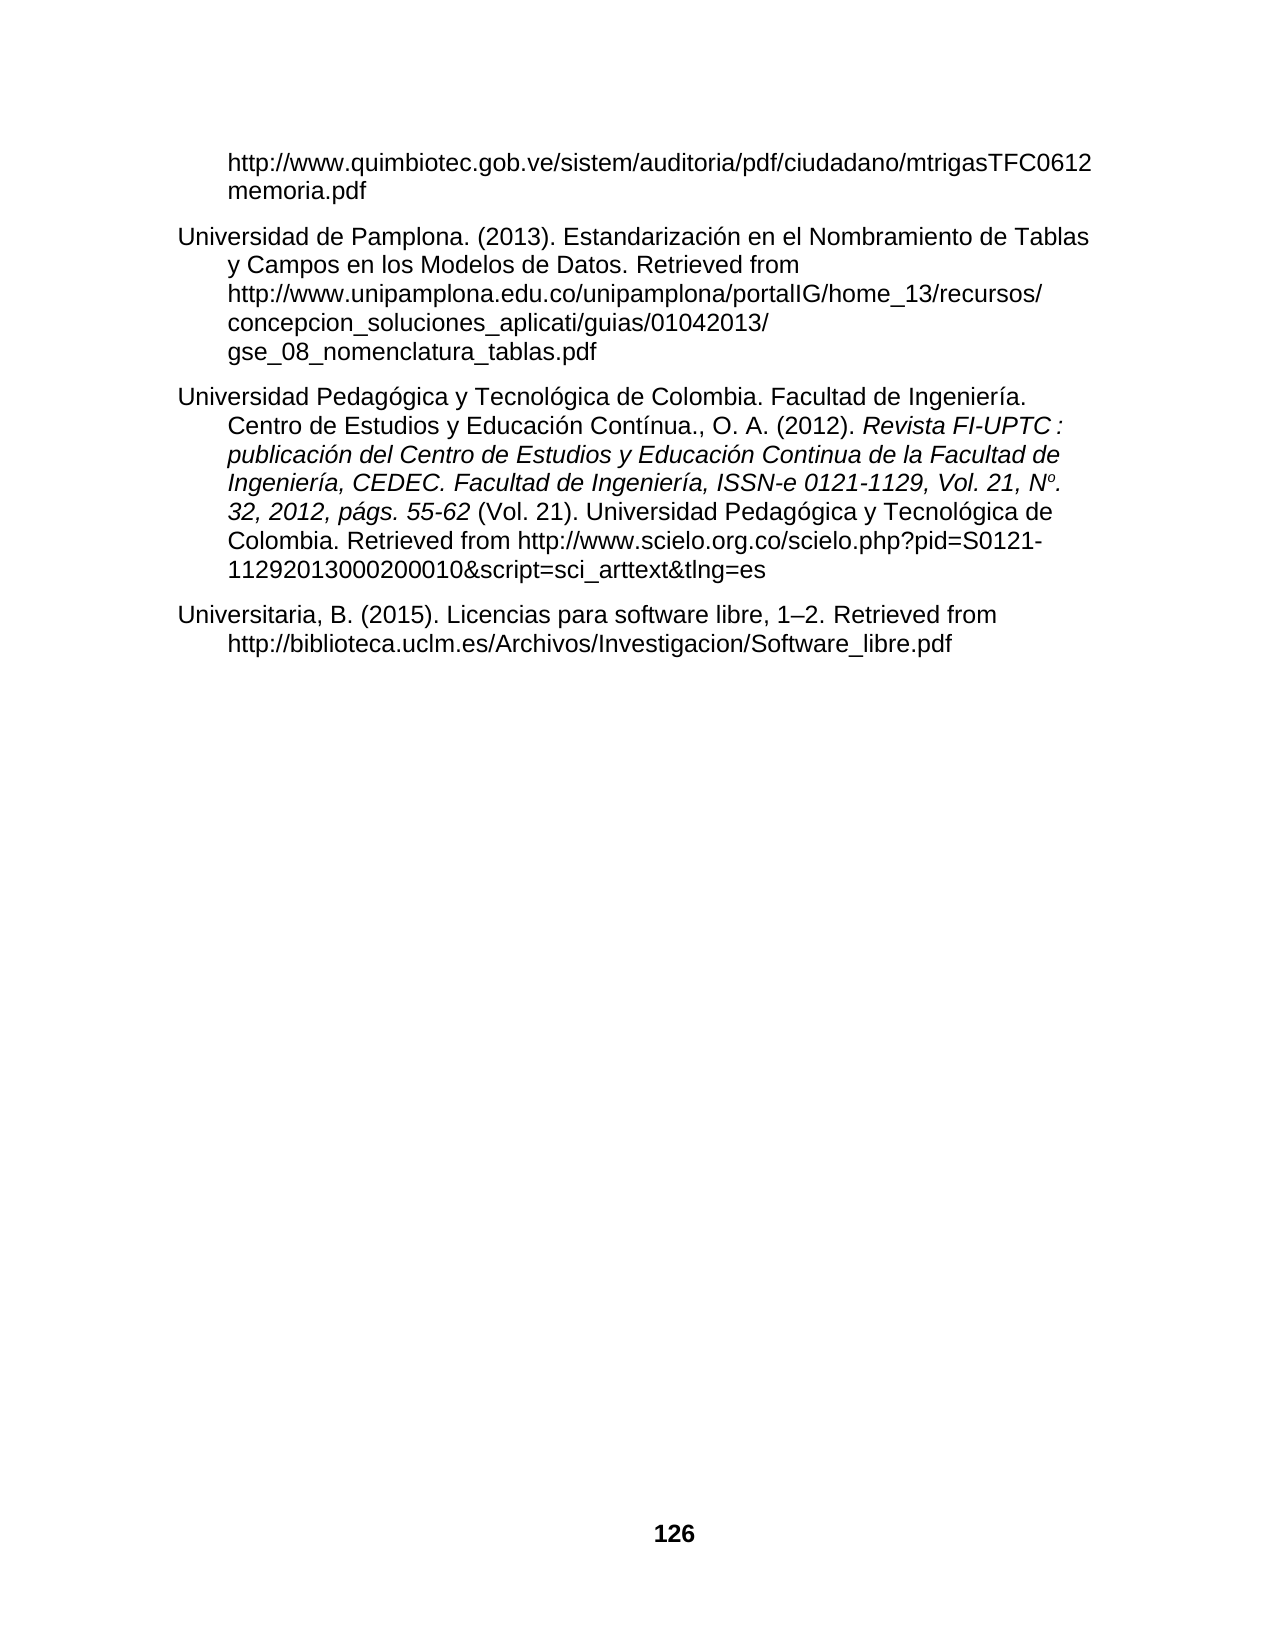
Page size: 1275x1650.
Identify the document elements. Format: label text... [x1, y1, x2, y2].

text Universitaria, B. (2015). Licencias para software libre, 1–2. Retrieved from http://biblioteca.uclm.es/Archivos/Investigacion/Software_libre.pdf [177, 600, 1098, 658]
text Universidad de Pamplona. (2013). Estandarización en el Nombramiento de Tablas y Campos en los Modelos de Datos. Retrieved from http://www.unipamplona.edu.co/unipamplona/portalIG/home_13/recursos/concepcion_soluciones_aplicati/guias/01042013/gse_08_nomenclatura_tablas.pdf [177, 222, 1098, 366]
text Universidad Pedagógica y Tecnológica de Colombia. Facultad de Ingeniería. Centro de Estudios y Educación Contínua., O. A. (2012). Revista FI-UPTC : publicación del Centro de Estudios y Educación Continua de la Facultad de Ingeniería, CEDEC. Facultad de Ingeniería, ISSN-e 0121-1129, Vol. 21, No. 32, 2012, págs. 55-62 (Vol. 21). Universidad Pedagógica y Tecnológica de Colombia. Retrieved from http://www.scielo.org.co/scielo.php?pid=S0121-11292013000200010&script=sci_arttext&tlng=es [177, 382, 1098, 583]
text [177, 148, 1098, 205]
